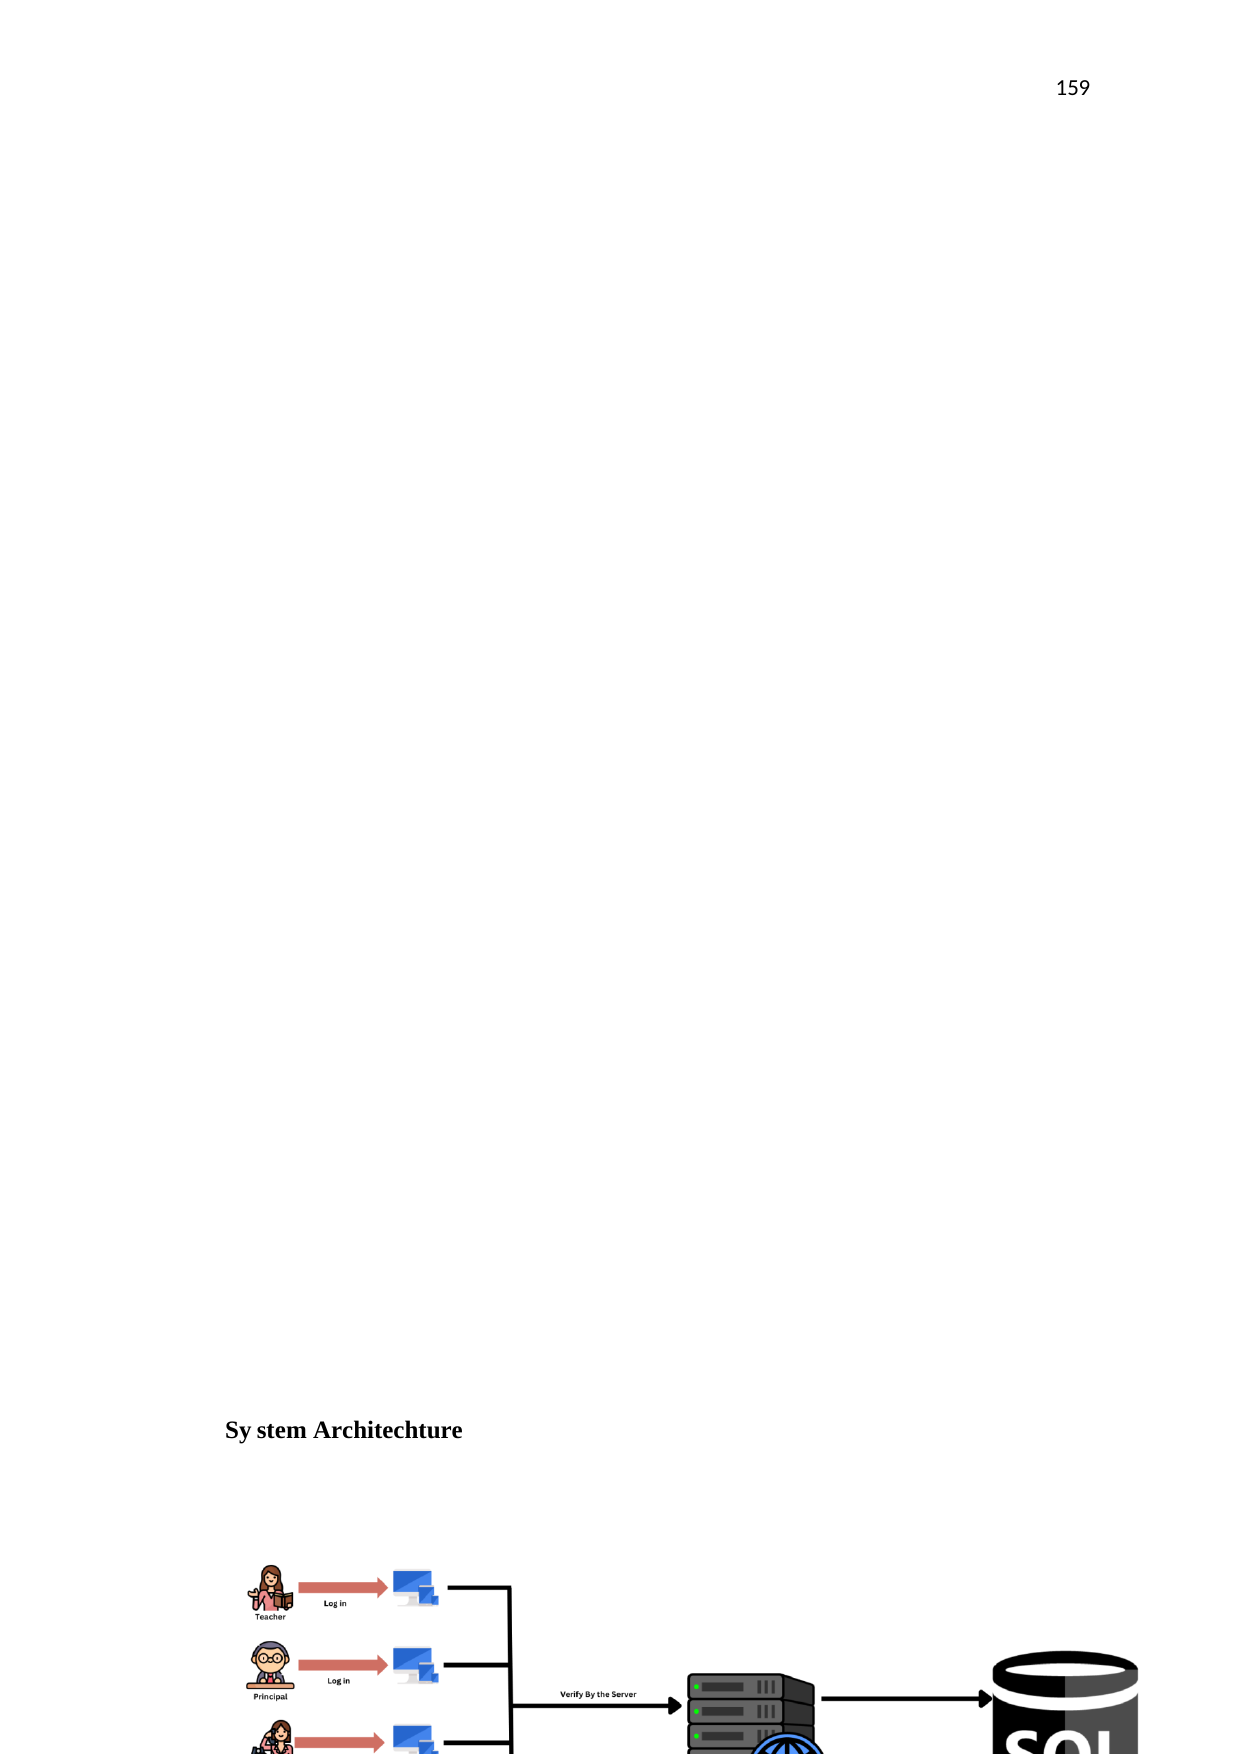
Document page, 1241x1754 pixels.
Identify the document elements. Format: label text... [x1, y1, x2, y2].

text Sy stem Architechture [225, 1415, 1090, 1444]
picture [227, 1490, 1149, 1754]
